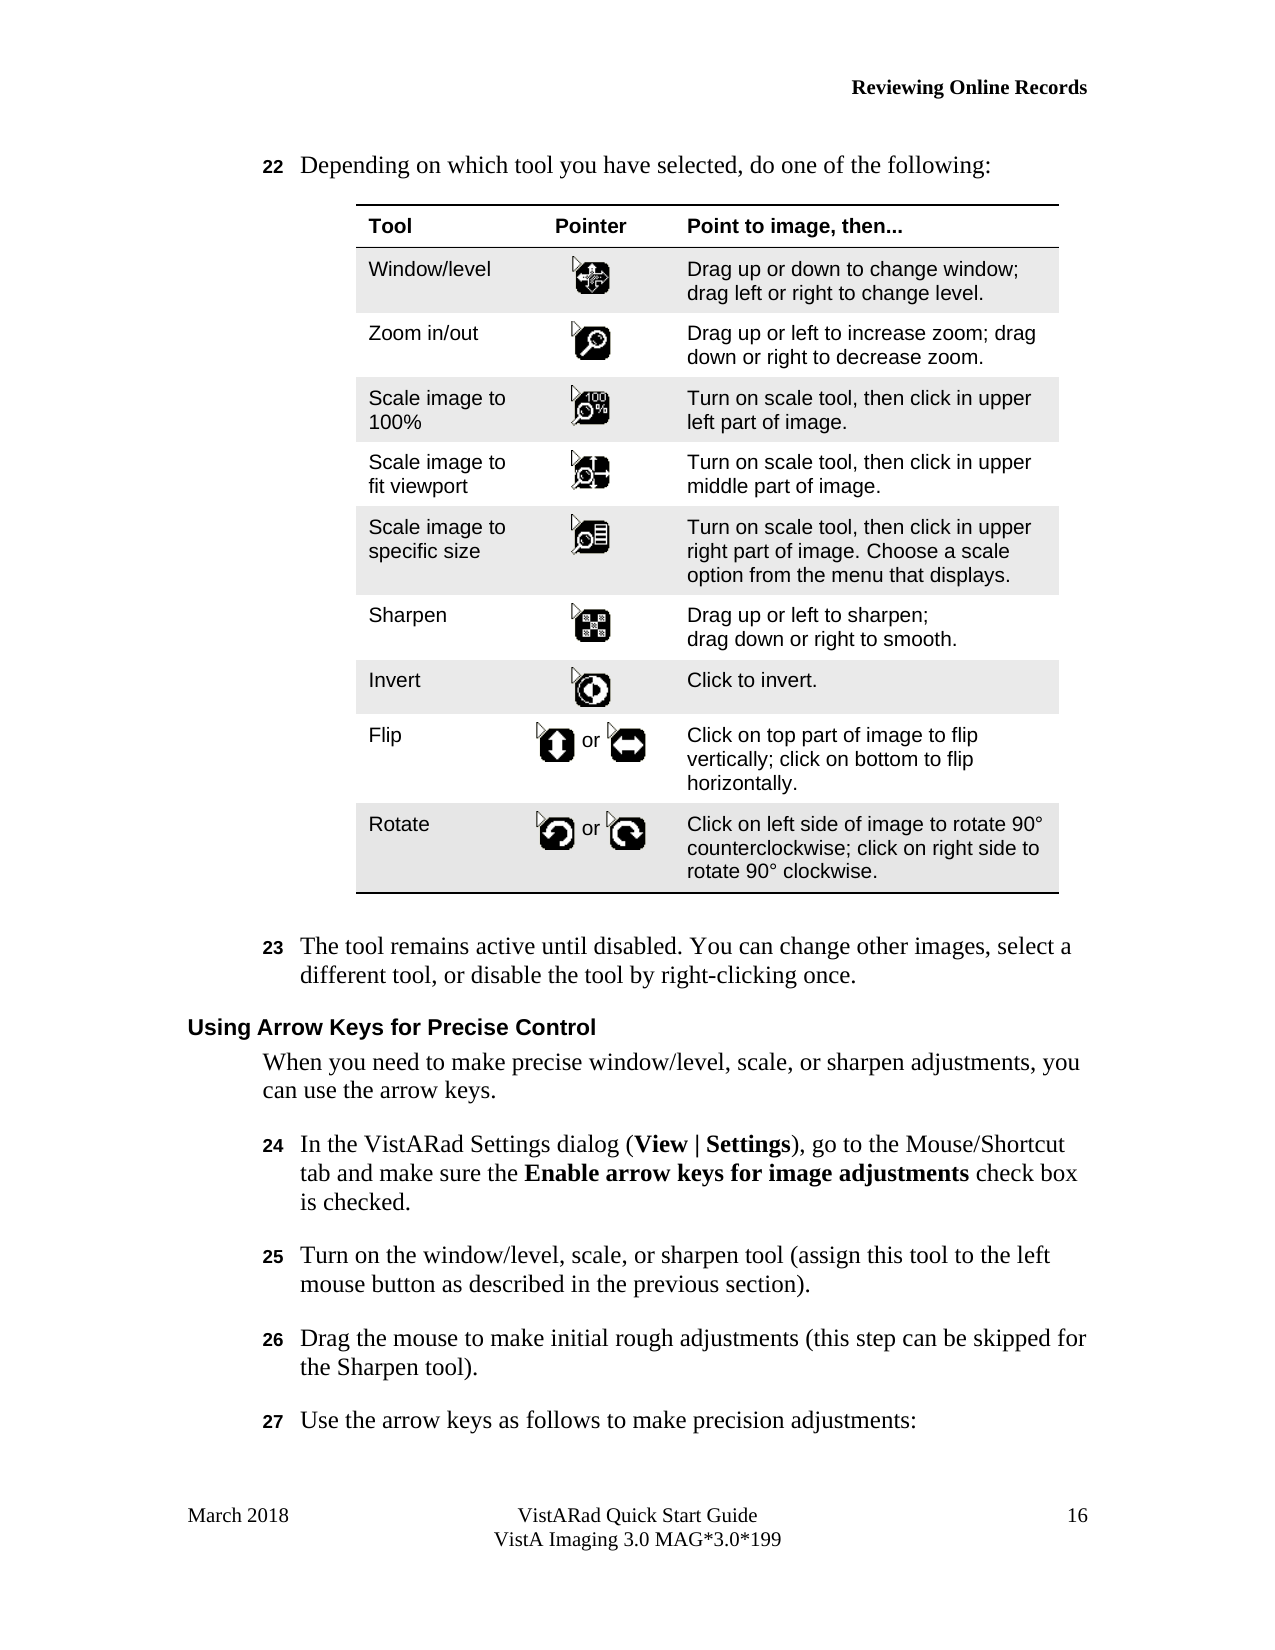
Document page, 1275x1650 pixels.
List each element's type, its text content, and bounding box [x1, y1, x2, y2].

table_cell [518, 442, 676, 506]
table_cell Zoom in/out [356, 313, 518, 377]
table_cell Click to invert. [676, 660, 1059, 714]
table_cell [518, 248, 676, 313]
picture [606, 811, 647, 850]
list Turn on the window/level, scale, or sharpen tool (assign this tool to the left mouse button as described in the previous section). [262, 1240, 1087, 1298]
picture [570, 603, 612, 642]
list The tool remains active until disabled. You can change other images, select a different tool, or disable the tool by right-clicking once. [262, 931, 1087, 989]
list Drag the mouse to make initial rough adjustments (this step can be skipped for the Sharpen tool). [262, 1323, 1087, 1380]
table_cell Click on top part of image to flip vertically; click on bottom to flip horizontally. [676, 715, 1059, 803]
table_cell or [518, 715, 676, 803]
table_cell Rotate [356, 803, 518, 892]
picture [571, 256, 611, 294]
table_cell Window/level [356, 248, 518, 313]
table_cell Turn on scale tool, then click in upper right part of image. Choose a scale option from the menu that displays. [676, 506, 1059, 595]
picture [535, 722, 576, 762]
picture [571, 385, 611, 426]
table_cell Click on left side of image to rotate 90° counterclockwise; click on right side to rotate 90° clockwise. [676, 803, 1059, 892]
picture [535, 811, 576, 850]
table_cell [518, 377, 676, 442]
table_cell [518, 660, 676, 714]
text When you need to make precise window/level, scale, or sharpen adjustments, you can use the arrow keys. [262, 1047, 1087, 1104]
list In the VistARad Settings dialog (View | Settings), go to the Mouse/Shortcut tab and make sure the Enable arrow keys for image adjustments check box is checked. [262, 1129, 1087, 1215]
table_cell Scale image to fit viewport [356, 442, 518, 506]
table_cell Turn on scale tool, then click in upper middle part of image. [676, 442, 1059, 506]
table_header Pointer [518, 206, 676, 246]
table_cell [518, 506, 676, 595]
table_cell Sharpen [356, 595, 518, 659]
picture [571, 514, 611, 555]
table_cell Drag up or left to increase zoom; drag down or right to decrease zoom. [676, 313, 1059, 377]
table_cell or [518, 803, 676, 892]
table_header Point to image, then... [676, 206, 1059, 246]
table_header Tool [356, 206, 518, 246]
table_cell Turn on scale tool, then click in upper left part of image. [676, 377, 1059, 442]
picture [570, 321, 612, 360]
subtitle Using Arrow Keys for Precise Control [187, 1014, 1087, 1040]
table_cell Scale image to specific size [356, 506, 518, 595]
table_cell Drag up or down to change window; drag left or right to change level. [676, 248, 1059, 313]
list Use the arrow keys as follows to make precision adjustments: [262, 1405, 1087, 1434]
table_cell Drag up or left to sharpen; drag down or right to smooth. [676, 595, 1059, 659]
table_cell Flip [356, 715, 518, 803]
list Depending on which tool you have selected, do one of the following: [262, 150, 1087, 179]
table_cell [518, 313, 676, 377]
picture [570, 667, 612, 707]
picture [606, 722, 647, 762]
table_cell Scale image to 100% [356, 377, 518, 442]
table_cell Invert [356, 660, 518, 714]
picture [571, 450, 611, 490]
table_cell [518, 595, 676, 659]
